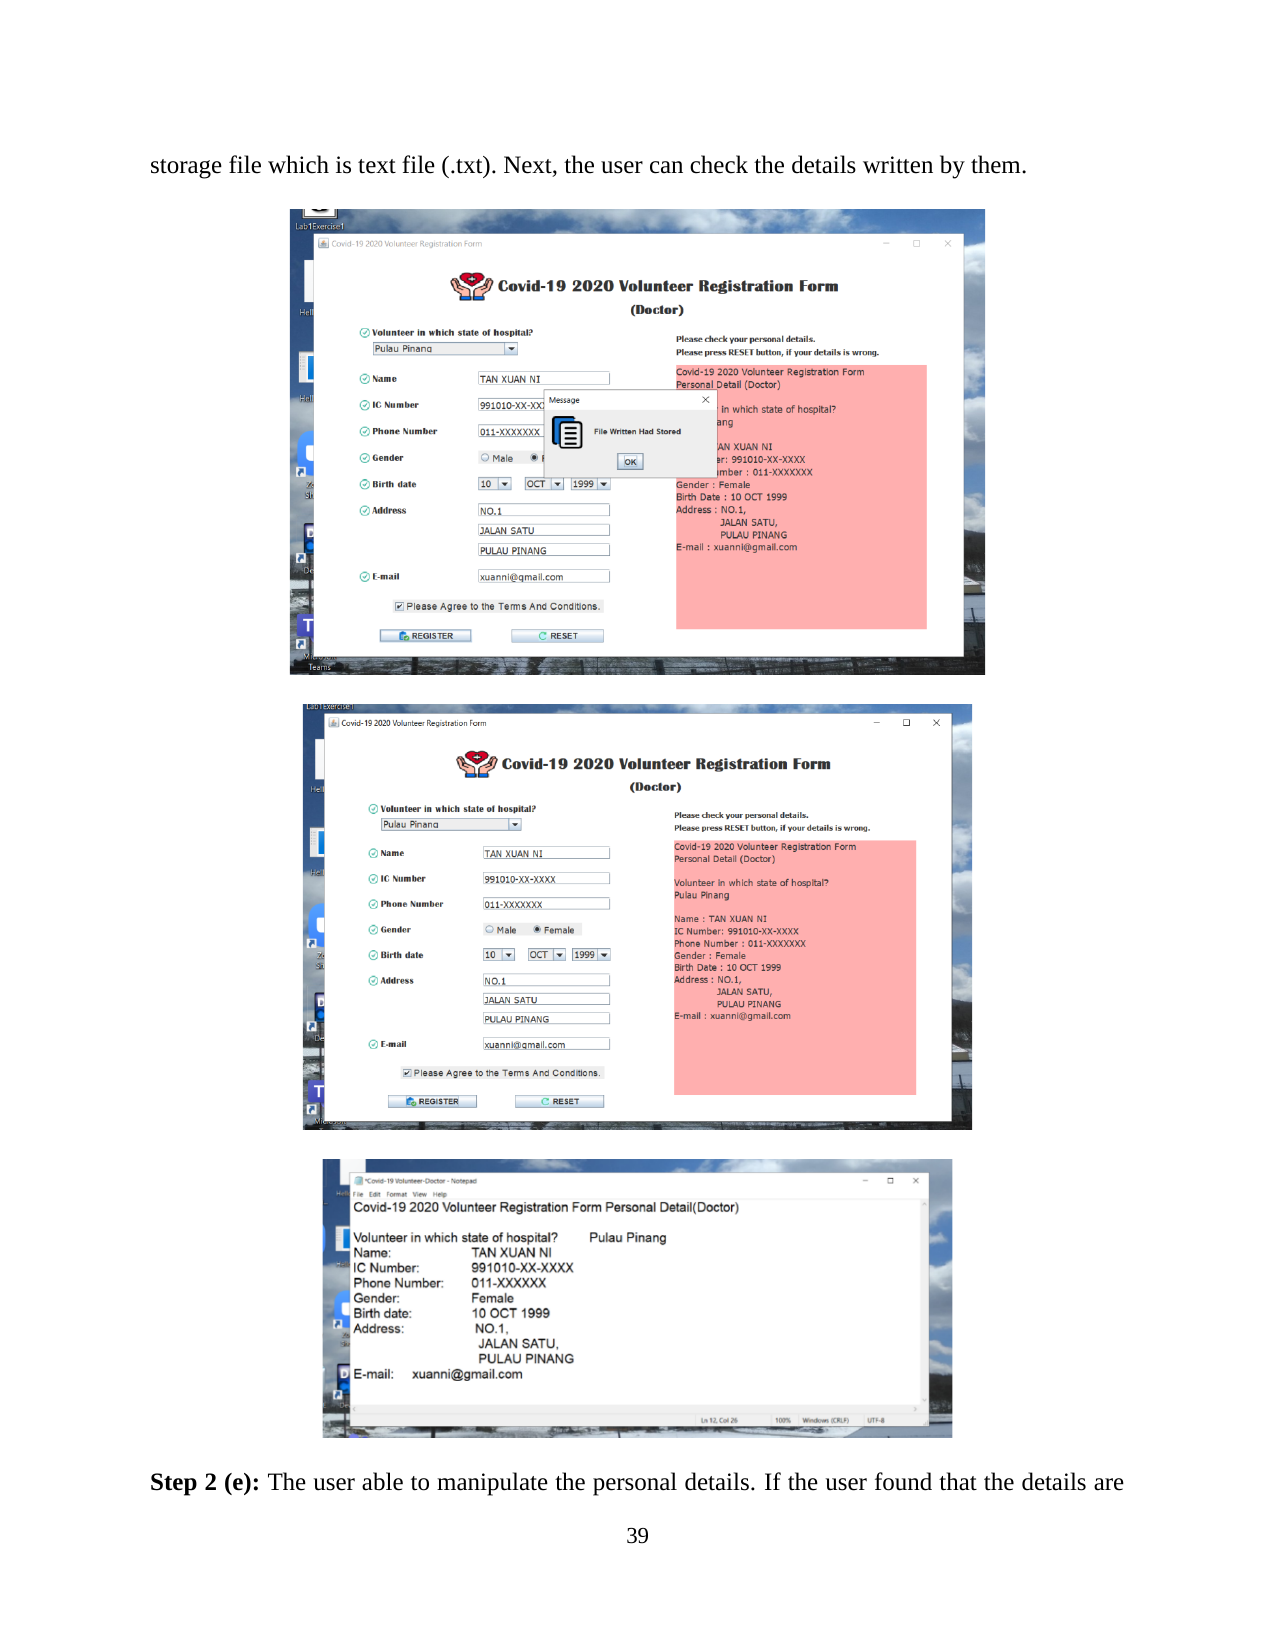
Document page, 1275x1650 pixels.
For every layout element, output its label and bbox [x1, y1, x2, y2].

picture [289, 209, 986, 675]
picture [302, 704, 973, 1130]
text [150, 1467, 1125, 1496]
text [150, 150, 1125, 179]
picture [322, 1159, 953, 1438]
